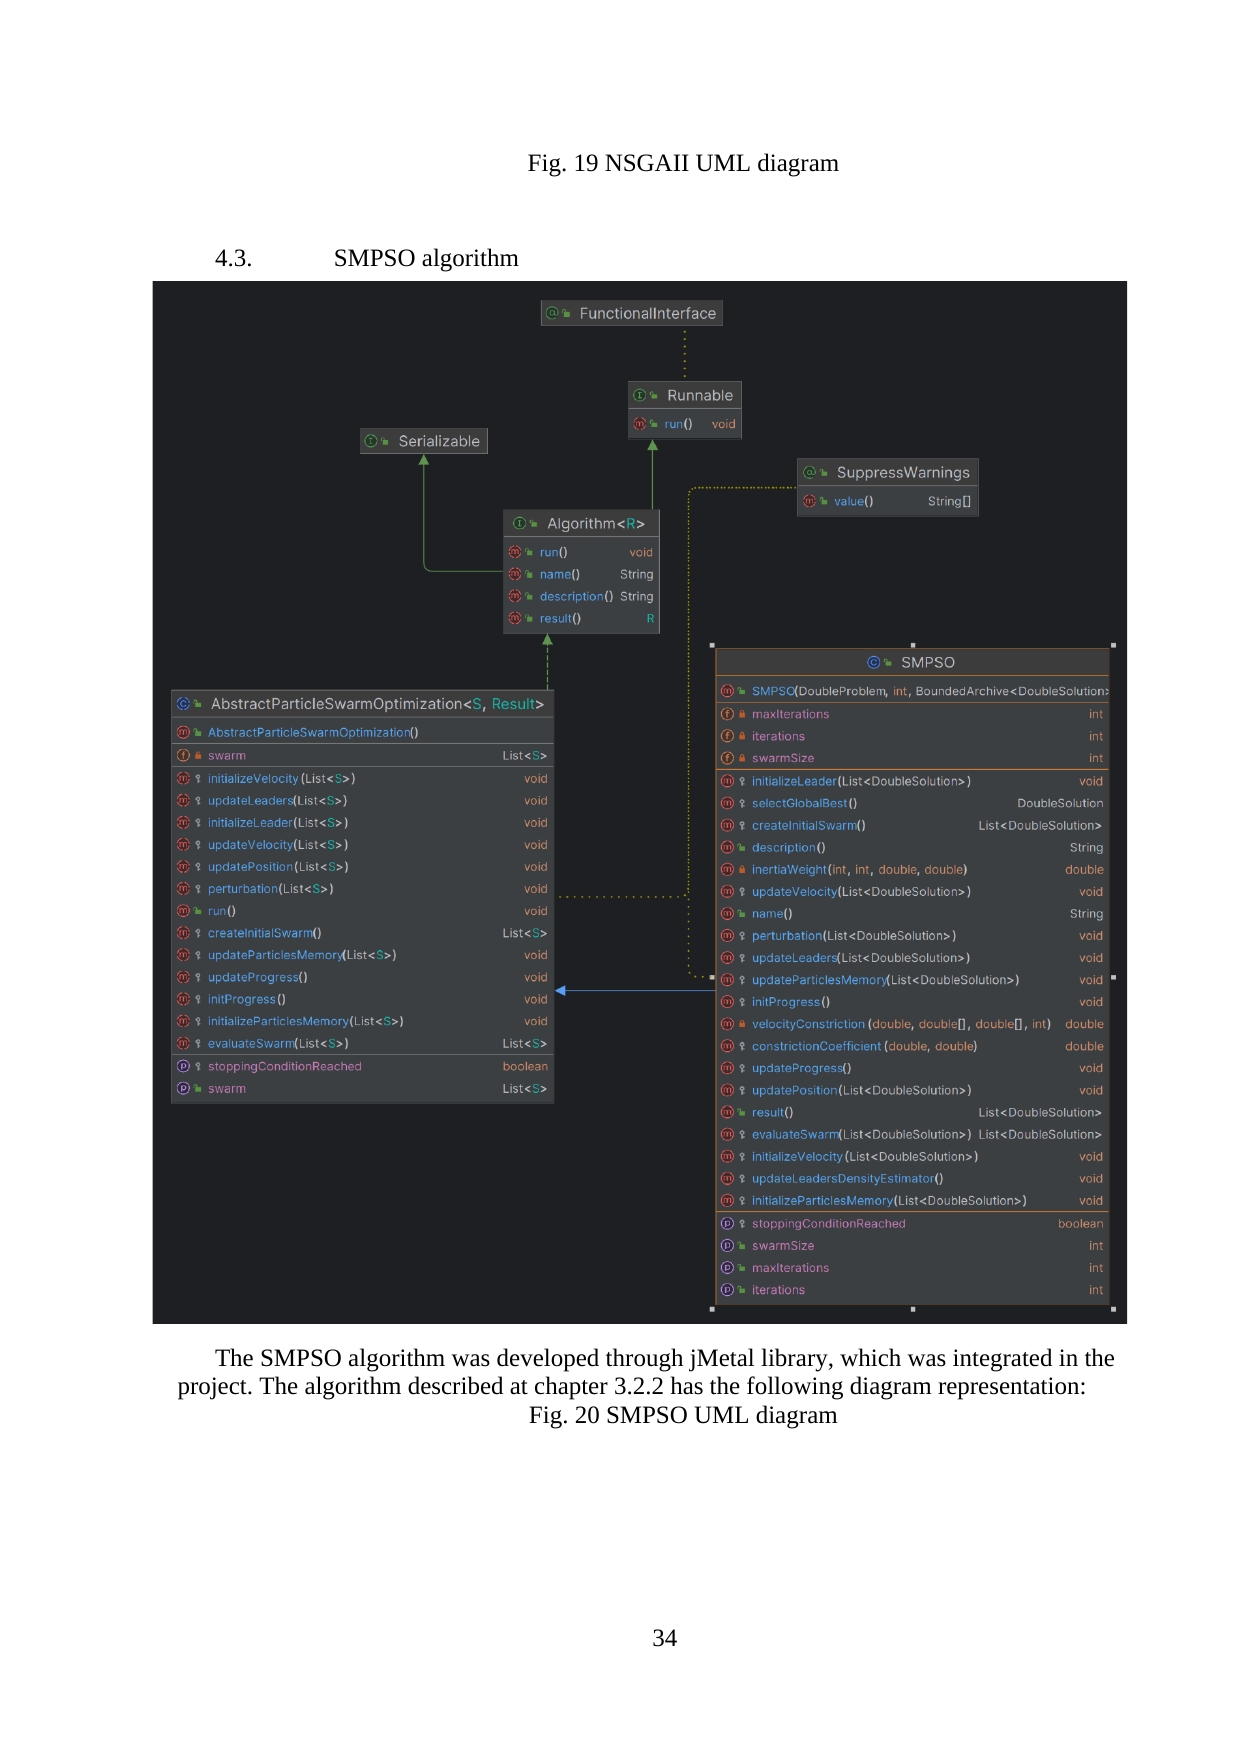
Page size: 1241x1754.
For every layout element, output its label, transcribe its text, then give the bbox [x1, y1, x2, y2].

text Fig. 20 SMPSO UML diagram [177, 1400, 1152, 1429]
picture [152, 281, 1128, 1324]
text Fig. 19 NSGAII UML diagram [177, 148, 1152, 177]
subtitle SMPSO algorithm [215, 243, 1152, 272]
